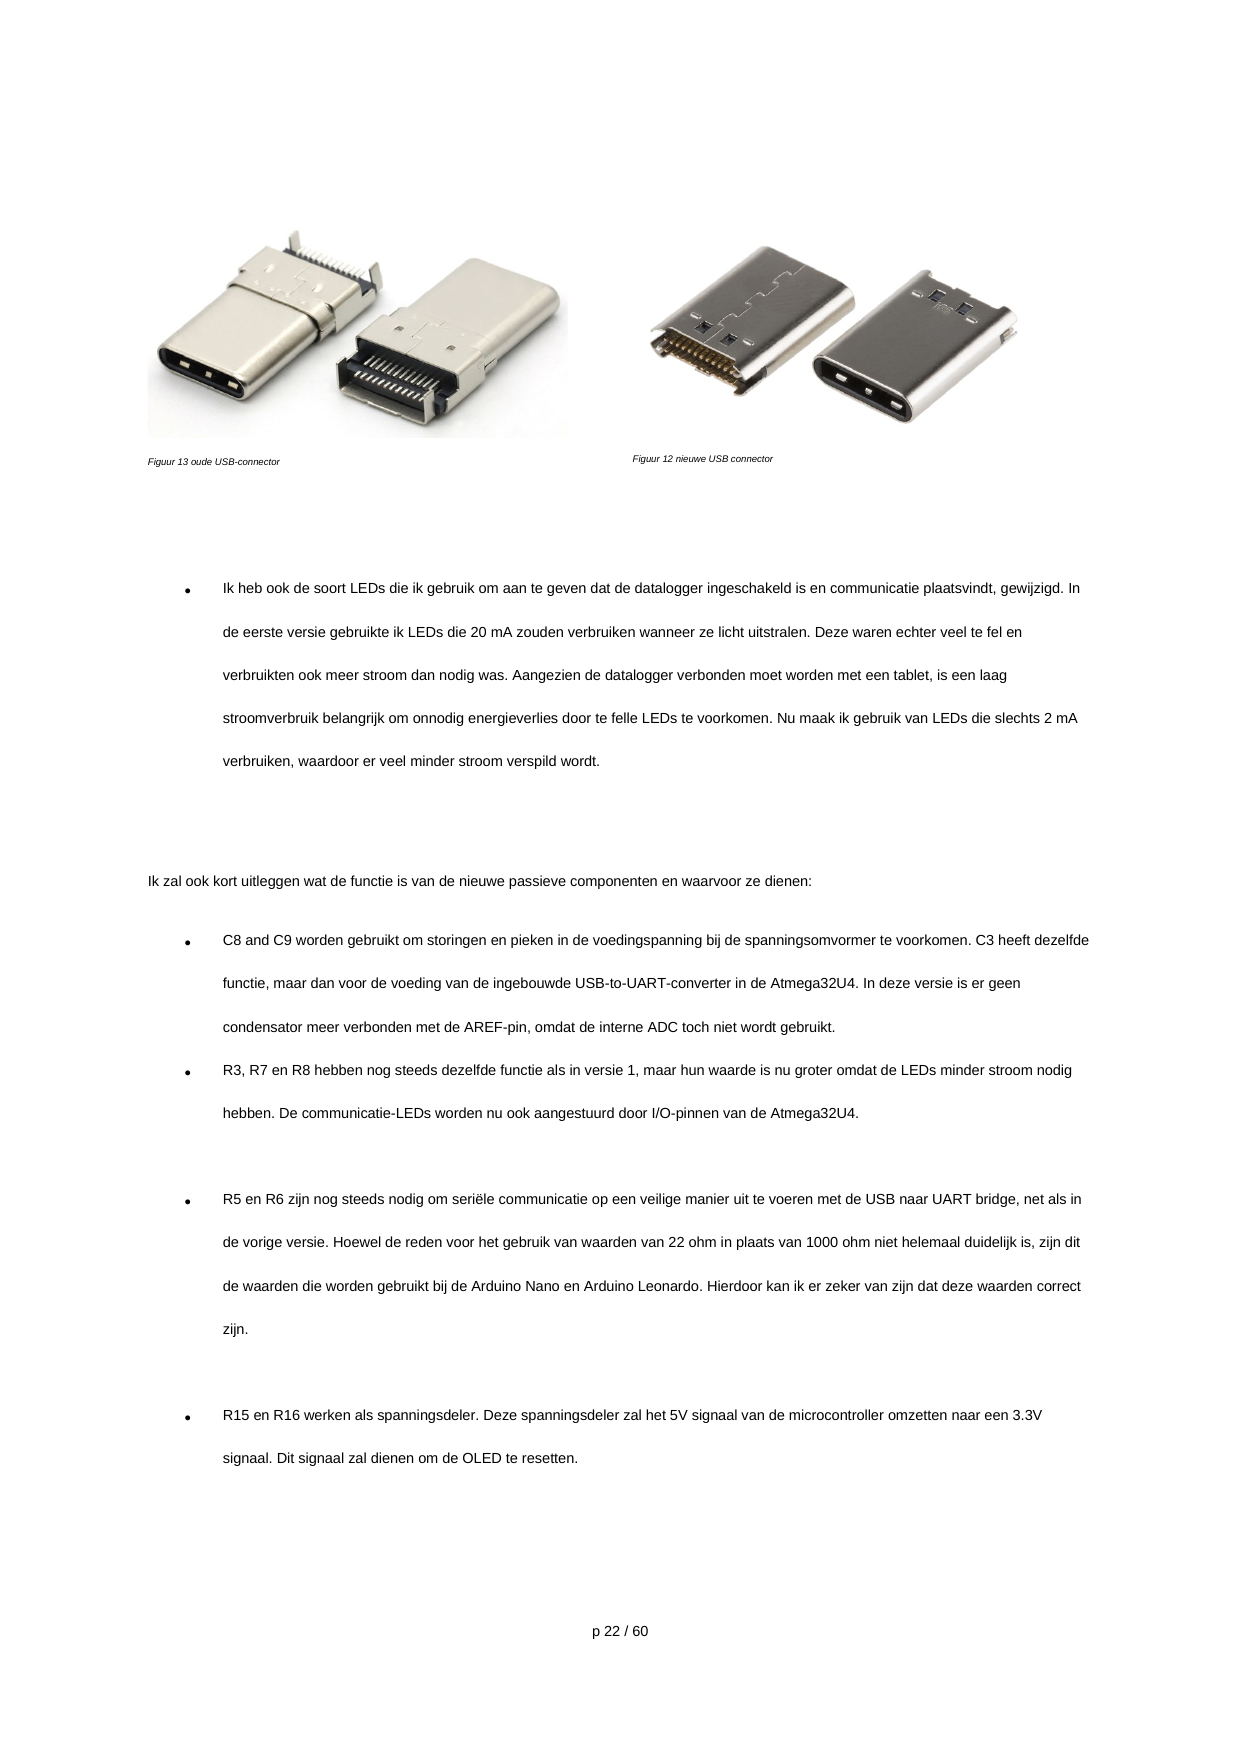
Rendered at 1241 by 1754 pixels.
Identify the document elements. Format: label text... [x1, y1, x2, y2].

list R15 en R16 werken als spanningsdeler. Deze spanningsdeler zal het 5V signaal van de microcontroller omzetten naar een 3.3V signaal. Dit signaal zal dienen om de OLED te resetten. [185, 1407, 1092, 1479]
list C8 and C9 worden gebruikt om storingen en pieken in de voedingspanning bij de spanningsomvormer te voorkomen. C3 heeft dezelfde functie, maar dan voor de voeding van de ingebouwde USB-to-UART-converter in de Atmega32U4. In deze versie is er geen condensator meer verbonden met de AREF-pin, omdat de interne ADC toch niet wordt gebruikt. [185, 932, 1092, 1047]
list R3, R7 en R8 hebben nog steeds dezelfde functie als in versie 1, maar hun waarde is nu groter omdat de LEDs minder stroom nodig hebben. De communicatie-LEDs worden nu ook aangestuurd door I/O-pinnen van de Atmega32U4. [185, 1062, 1092, 1134]
picture [147, 218, 568, 438]
text Figuur 13 oude USB-connector [148, 456, 1092, 475]
list Ik heb ook de soort LEDs die ik gebruik om aan te geven dat de datalogger ingeschakeld is en communicatie plaatsvindt, gewijzigd. In de eerste versie gebruikte ik LEDs die 20 mA zouden verbruiken wanneer ze licht uitstralen. Deze waren echter veel te fel en verbruikten ook meer stroom dan nodig was. Aangezien de datalogger verbonden moet worden met een tablet, is een laag stroomverbruik belangrijk om onnodig energieverlies door te felle LEDs te voorkomen. Nu maak ik gebruik van LEDs die slechts 2 mA verbruiken, waardoor er veel minder stroom verspild wordt. [185, 580, 1092, 782]
picture [632, 218, 1029, 441]
list R5 en R6 zijn nog steeds nodig om seriële communicatie op een veilige manier uit te voeren met de USB naar UART bridge, net als in de vorige versie. Hoewel de reden voor het gebruik van waarden van 22 ohm in plaats van 1000 ohm niet helemaal duidelijk is, zijn dit de waarden die worden gebruikt bij de Arduino Nano en Arduino Leonardo. Hierdoor kan ik er zeker van zijn dat deze waarden correct zijn. [185, 1191, 1092, 1349]
text Ik zal ook kort uitleggen wat de functie is van de nieuwe passieve componenten en waarvoor ze dienen: [148, 872, 1092, 901]
